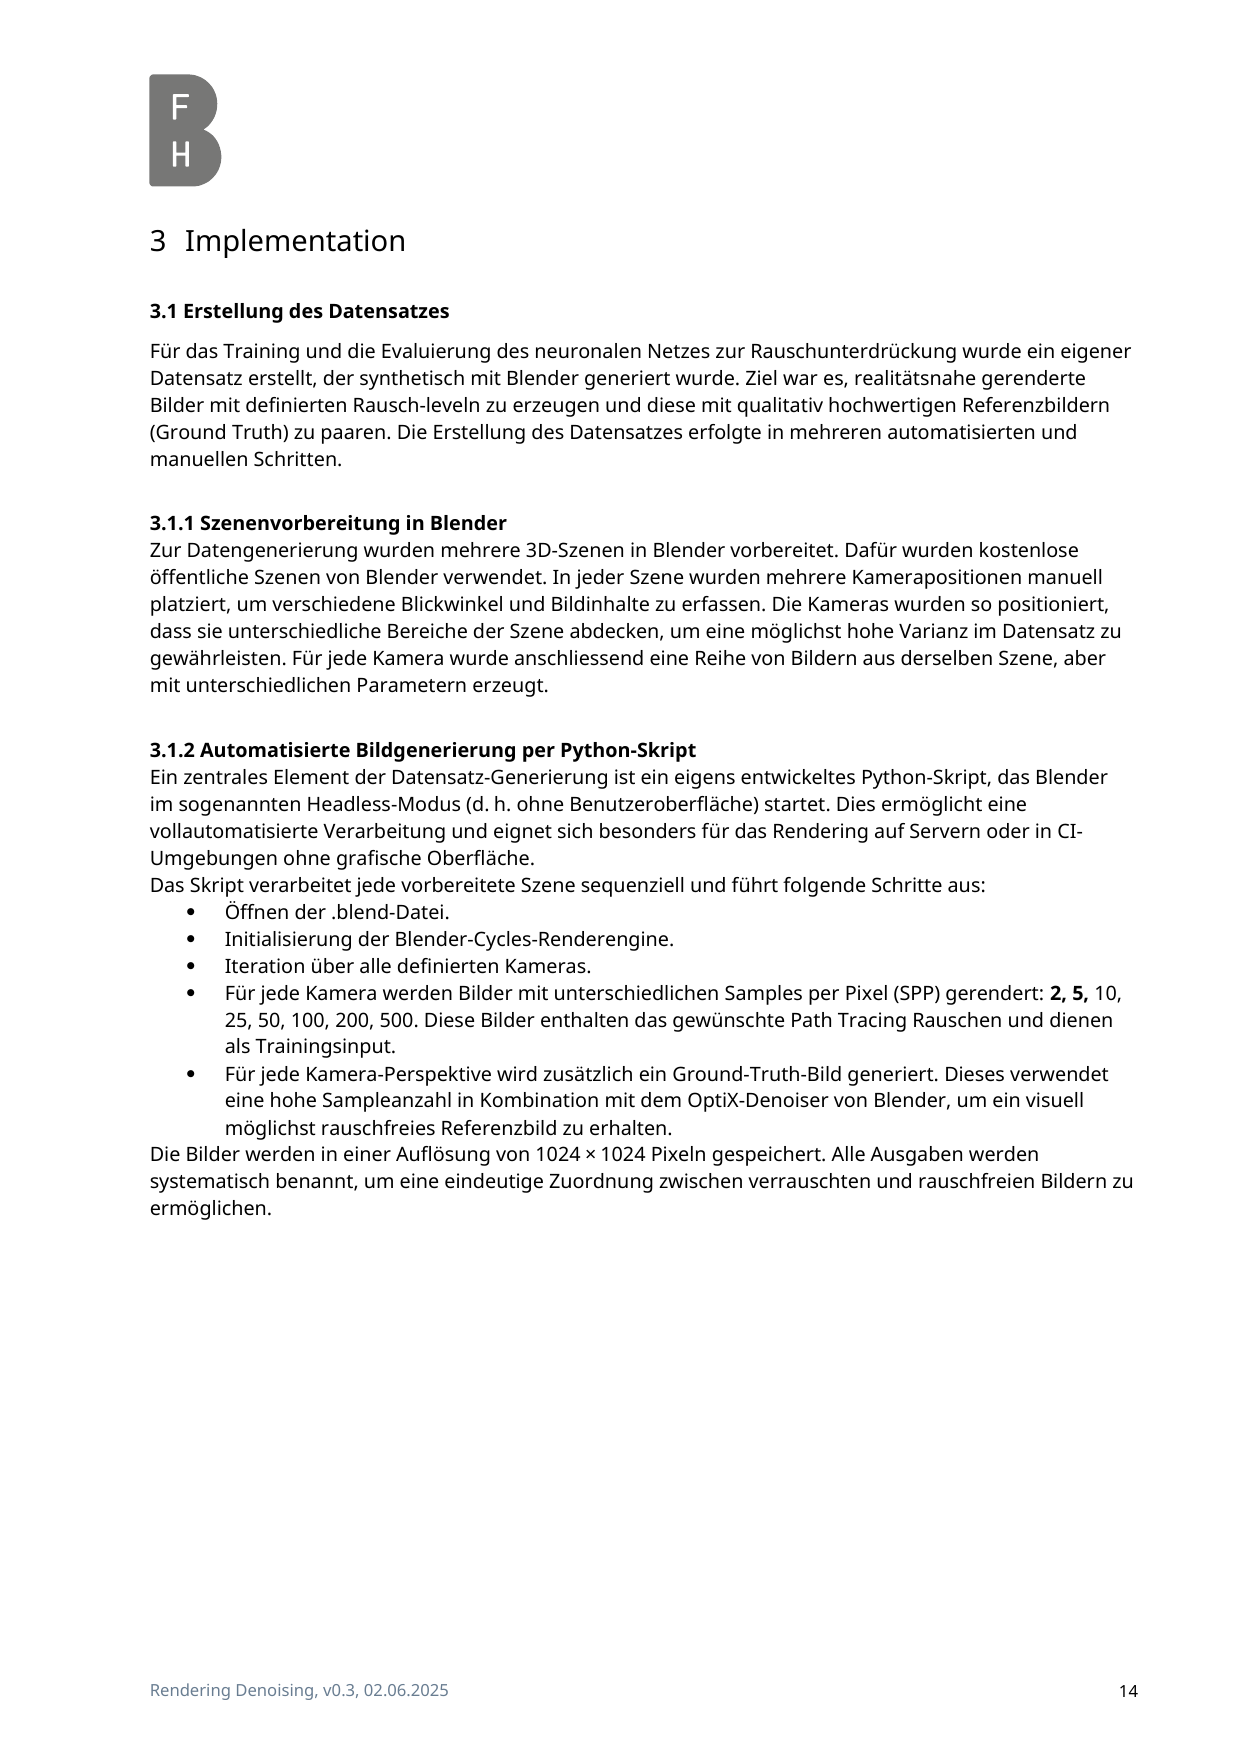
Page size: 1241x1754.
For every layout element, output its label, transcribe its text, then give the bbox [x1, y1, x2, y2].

list Für jede Kamera-Perspektive wird zusätzlich ein Ground-Truth-Bild generiert. Dieses verwendet eine hohe Sampleanzahl in Kombination mit dem OptiX-Denoiser von Blender, um ein visuell möglichst rauschfreies Referenzbild zu erhalten. [187, 1060, 1136, 1141]
text Ein zentrales Element der Datensatz-Generierung ist ein eigens entwickeltes Python-Skript, das Blender im sogenannten Headless-Modus (d. h. ohne Benutzeroberfläche) startet. Dies ermöglicht eine vollautomatisierte Verarbeitung und eignet sich besonders für das Rendering auf Servern oder in CI-Umgebungen ohne grafische Oberfläche. [149, 763, 1136, 871]
text Für das Training und die Evaluierung des neuronalen Netzes zur Rauschunterdrückung wurde ein eigener Datensatz erstellt, der synthetisch mit Blender generiert wurde. Ziel war es, realitätsnahe gerenderte Bilder mit definierten Rausch-leveln zu erzeugen und diese mit qualitativ hochwertigen Referenzbildern (Ground Truth) zu paaren. Die Erstellung des Datensatzes erfolgte in mehreren automatisierten und manuellen Schritten. [149, 337, 1136, 472]
list Iteration über alle definierten Kameras. [187, 952, 1136, 979]
list Für jede Kamera werden Bilder mit unterschiedlichen Samples per Pixel (SPP) gerendert: 2, 5, 10, 25, 50, 100, 200, 500. Diese Bilder enthalten das gewünschte Path Tracing Rauschen und dienen als Trainingsinput. [187, 979, 1136, 1060]
list Initialisierung der Blender-Cycles-Renderengine. [187, 925, 1136, 952]
subtitle Automatisierte Bildgenerierung per Python-Skript [149, 736, 1136, 763]
subtitle Szenenvorbereitung in Blender [149, 510, 1136, 537]
text Das Skript verarbeitet jede vorbereitete Szene sequenziell und führt folgende Schritte aus: [149, 871, 1136, 898]
text Zur Datengenerierung wurden mehrere 3D-Szenen in Blender vorbereitet. Dafür wurden kostenlose öffentliche Szenen von Blender verwendet. In jeder Szene wurden mehrere Kamerapositionen manuell platziert, um verschiedene Blickwinkel und Bildinhalte zu erfassen. Die Kameras wurden so positioniert, dass sie unterschiedliche Bereiche der Szene abdecken, um eine möglichst hohe Varianz im Datensatz zu gewährleisten. Für jede Kamera wurde anschliessend eine Reihe von Bildern aus derselben Szene, aber mit unterschiedlichen Parametern erzeugt. [149, 537, 1136, 698]
subtitle Erstellung des Datensatzes [149, 298, 1136, 325]
subtitle Implementation [149, 221, 1136, 260]
list Öffnen der .blend-Datei. [187, 898, 1136, 925]
text Die Bilder werden in einer Auflösung von 1024 × 1024 Pixeln gespeichert. Alle Ausgaben werden systematisch benannt, um eine eindeutige Zuordnung zwischen verrauschten und rauschfreien Bildern zu ermöglichen. [149, 1141, 1136, 1222]
